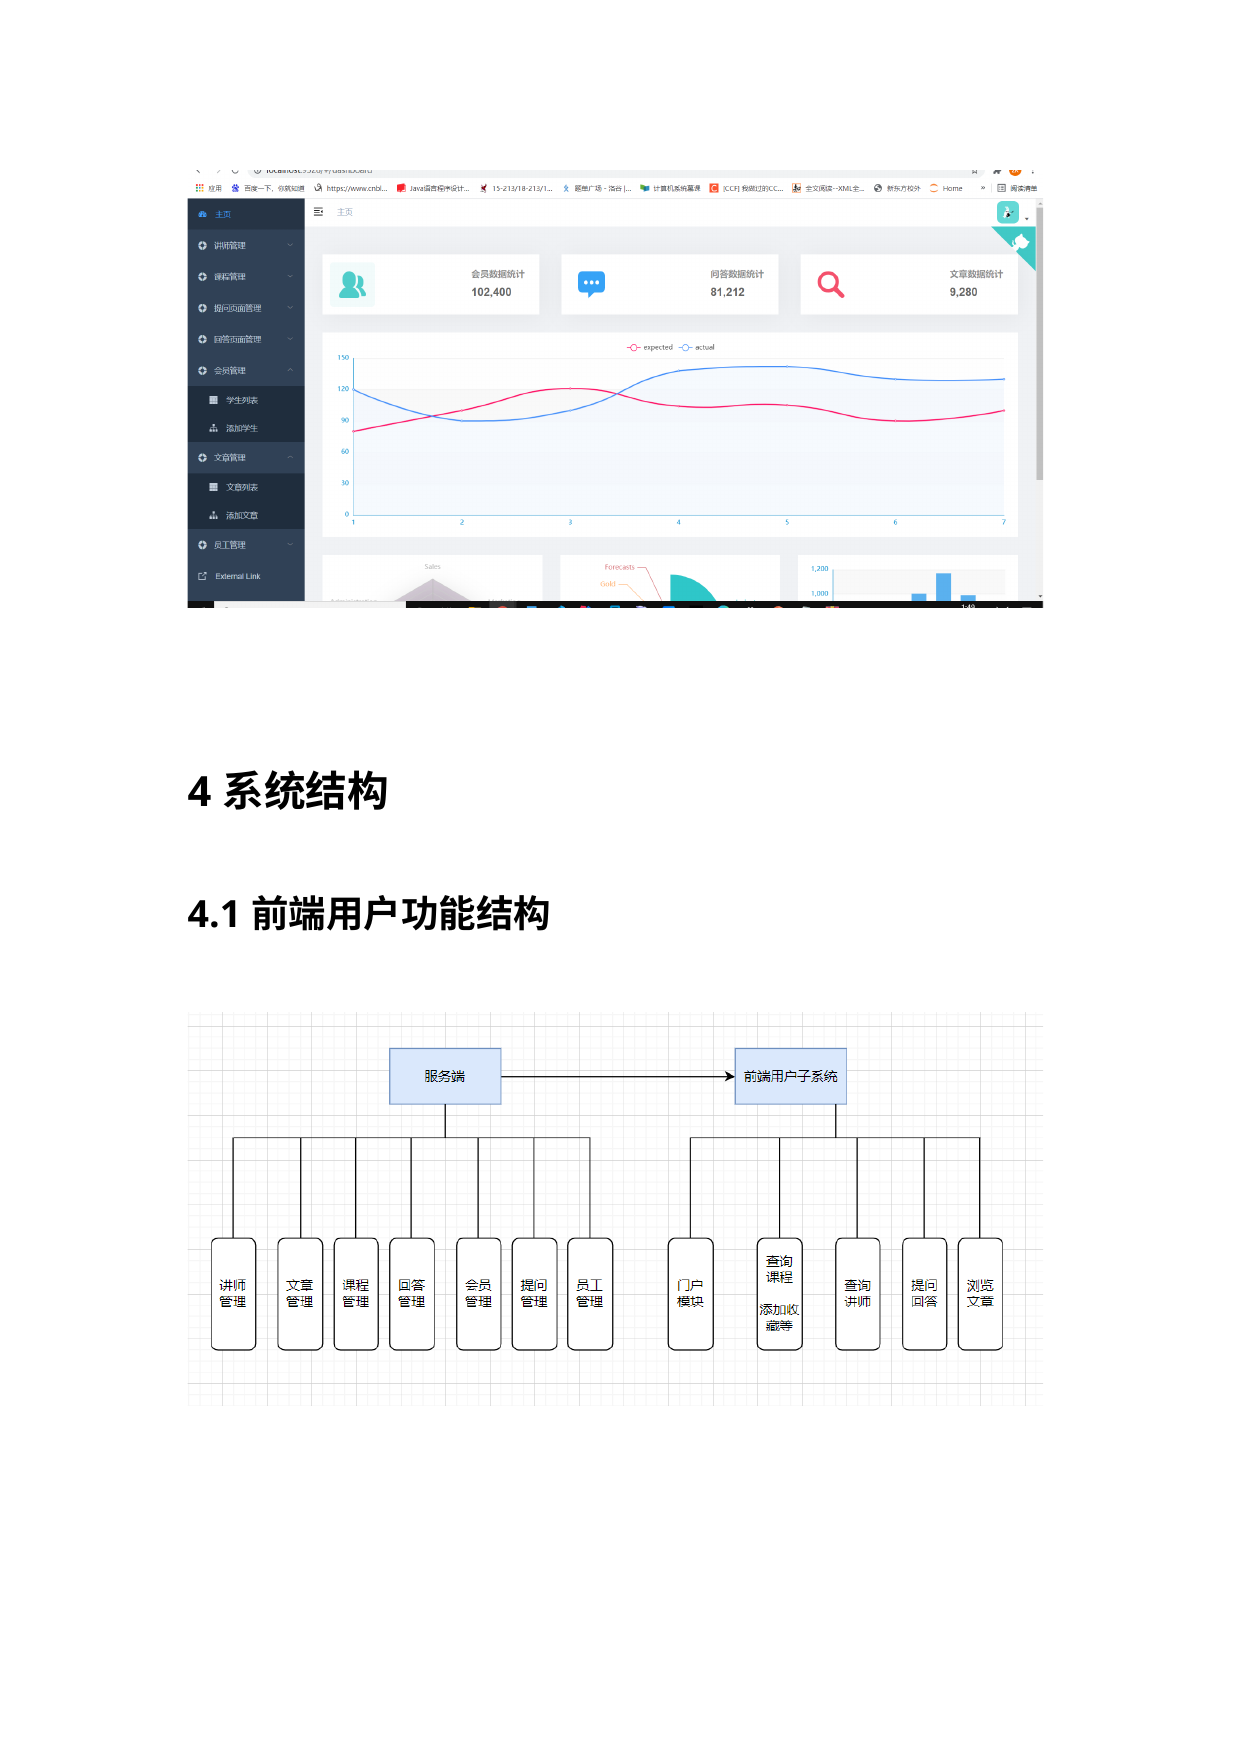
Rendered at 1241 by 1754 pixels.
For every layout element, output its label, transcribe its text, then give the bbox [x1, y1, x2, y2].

text 4 系统结构 [187, 756, 1053, 821]
text 4.1 前端用户功能结构 [187, 878, 1053, 943]
picture [187, 1012, 1044, 1406]
picture [187, 170, 1044, 608]
